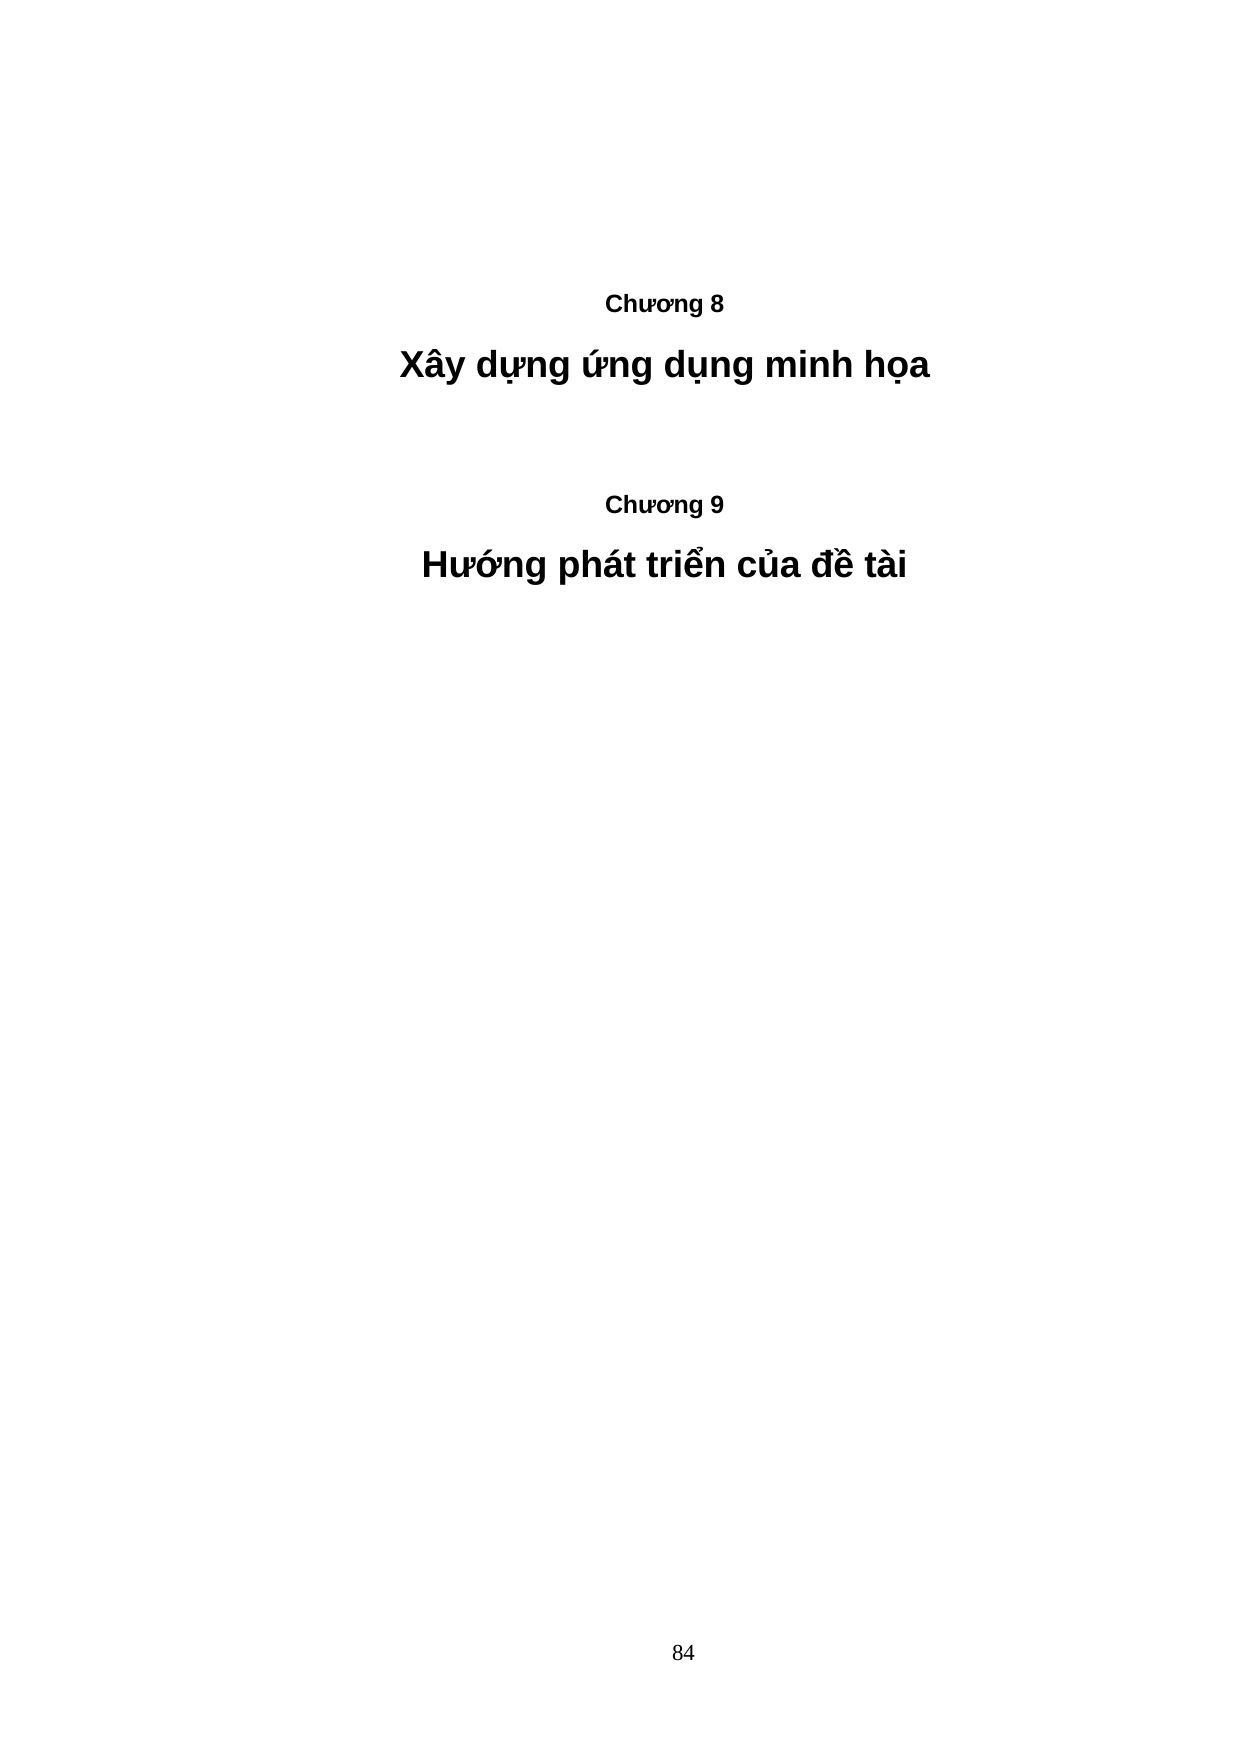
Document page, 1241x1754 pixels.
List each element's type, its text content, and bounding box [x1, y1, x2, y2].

subtitle Hướng phát triển của đề tài [207, 478, 1122, 586]
subtitle Xây dựng ứng dụng minh họa [207, 278, 1122, 385]
